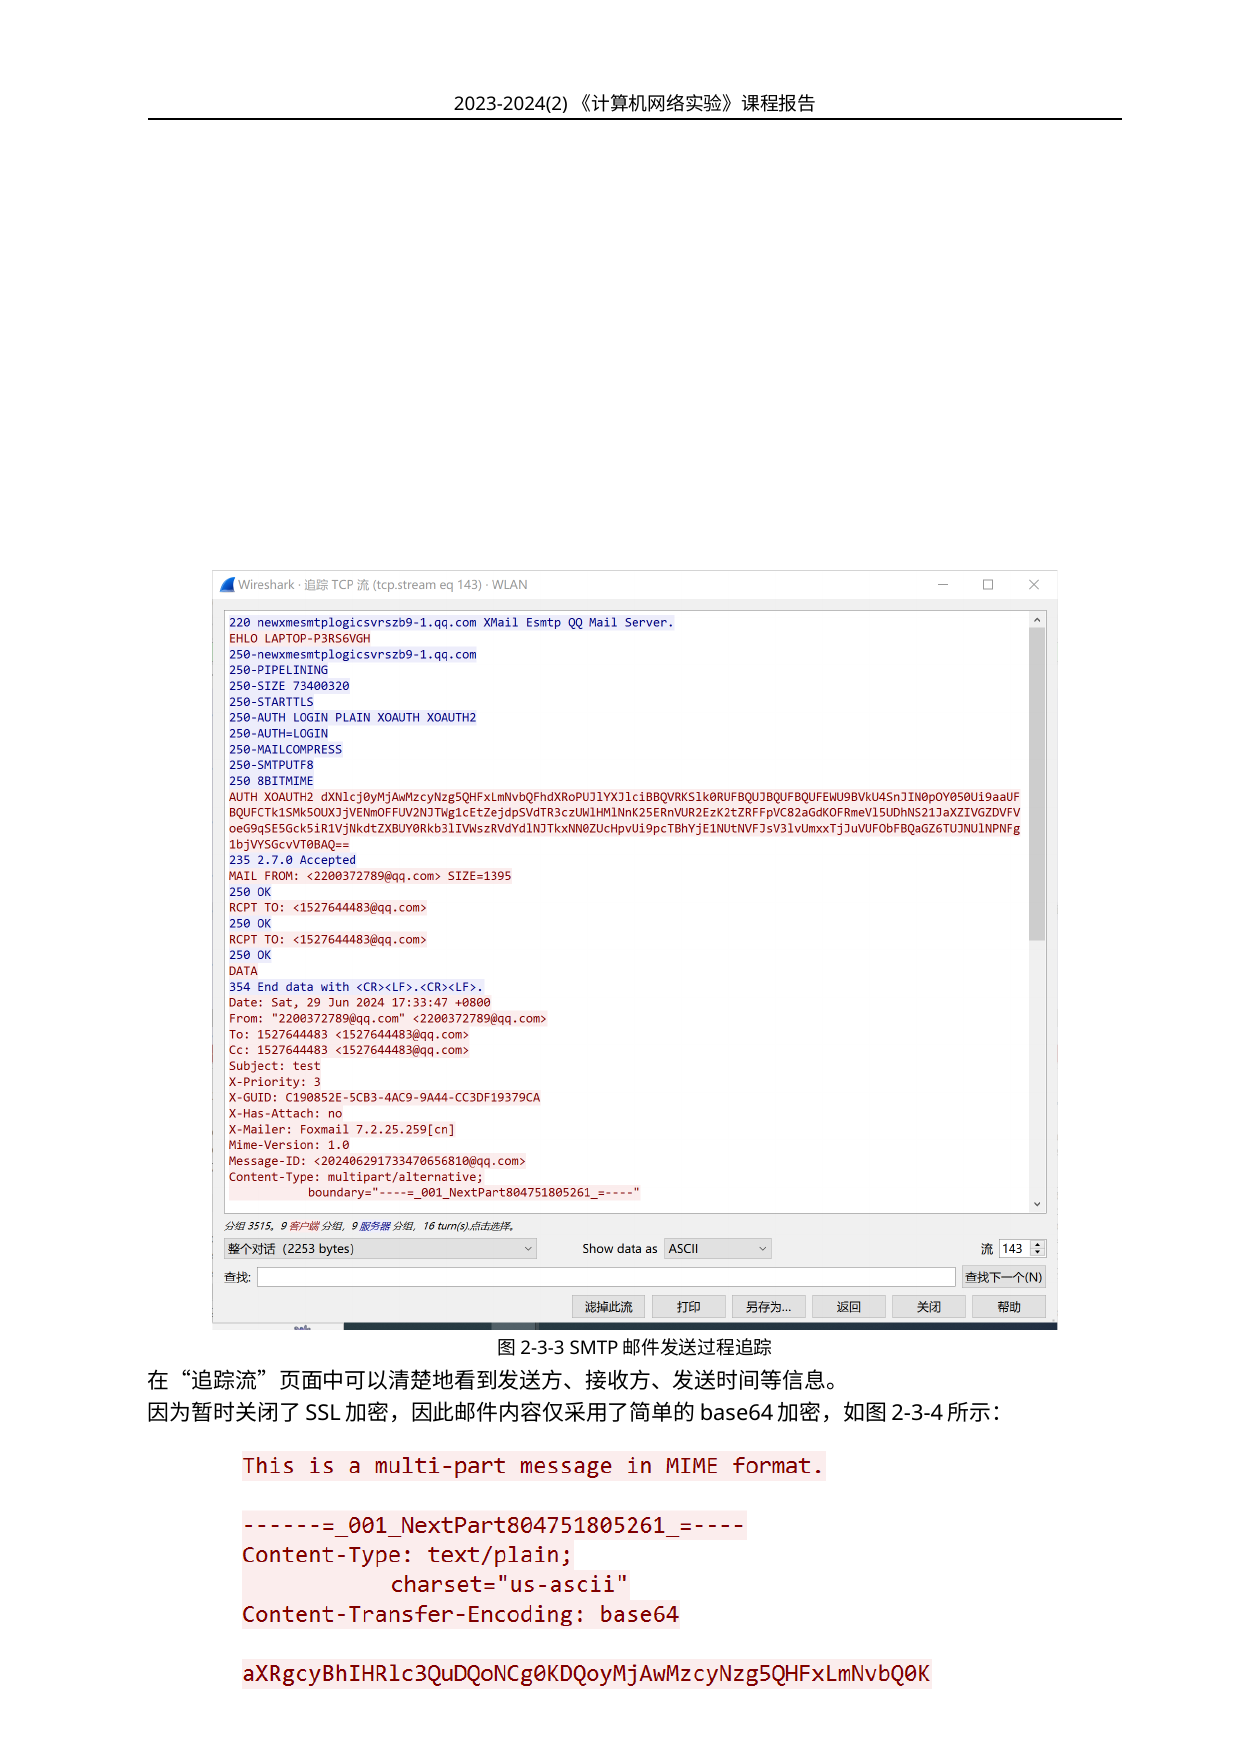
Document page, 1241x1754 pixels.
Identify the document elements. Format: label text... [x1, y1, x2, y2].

text 因为暂时关闭了SSL加密，因此邮件内容仅采用了简单的base64加密，如图2-3-4所示： [148, 1395, 1122, 1427]
text 在“追踪流”页面中可以清楚地看到发送方、接收方、发送时间等信息。 [148, 1362, 1122, 1395]
picture [237, 1434, 1078, 1690]
picture [212, 570, 1058, 1330]
